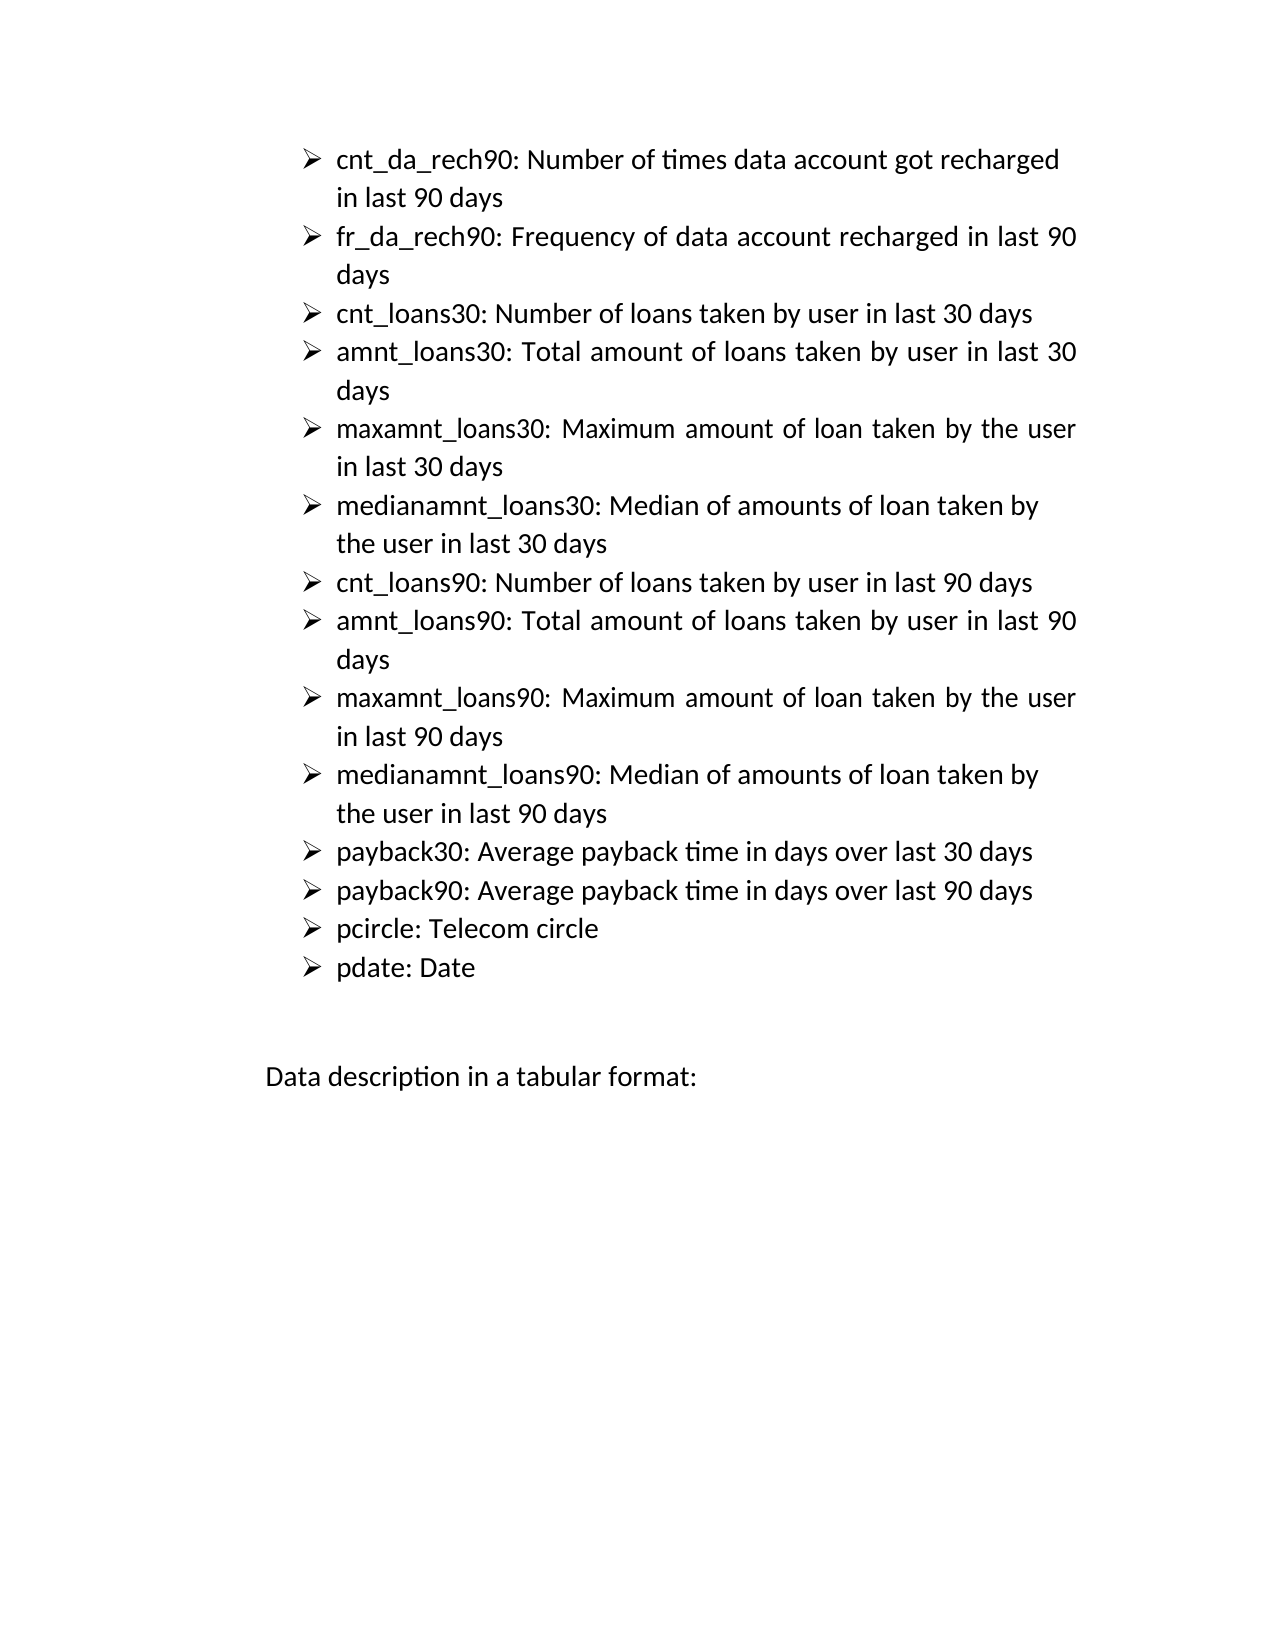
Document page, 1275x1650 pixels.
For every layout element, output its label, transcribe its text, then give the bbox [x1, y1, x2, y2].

list maxamnt_loans90: Maximum amount of loan taken by the user in last 90 days [301, 679, 1078, 753]
list payback30: Average payback time in days over last 30 days [301, 833, 1160, 869]
text Data description in a tabular format: [265, 1058, 1160, 1094]
list maxamnt_loans30: Maximum amount of loan taken by the user in last 30 days [301, 410, 1078, 484]
list amnt_loans90: Total amount of loans taken by user in last 90 days [301, 602, 1078, 677]
list medianamnt_loans90: Median of amounts of loan taken by the user in last 90 days [301, 756, 1078, 830]
list fr_da_rech90: Frequency of data account recharged in last 90 days [301, 218, 1078, 292]
list cnt_da_rech90: Number of times data account got recharged in last 90 days [301, 141, 1078, 215]
list cnt_loans90: Number of loans taken by user in last 90 days [301, 564, 1160, 599]
list medianamnt_loans30: Median of amounts of loan taken by the user in last 30 days [301, 487, 1078, 561]
list payback90: Average payback time in days over last 90 days [301, 872, 1160, 908]
list cnt_loans30: Number of loans taken by user in last 30 days [301, 295, 1160, 330]
list amnt_loans30: Total amount of loans taken by user in last 30 days [301, 333, 1078, 407]
list pdate: Date [301, 949, 1160, 985]
list pcircle: Telecom circle [301, 911, 1160, 946]
